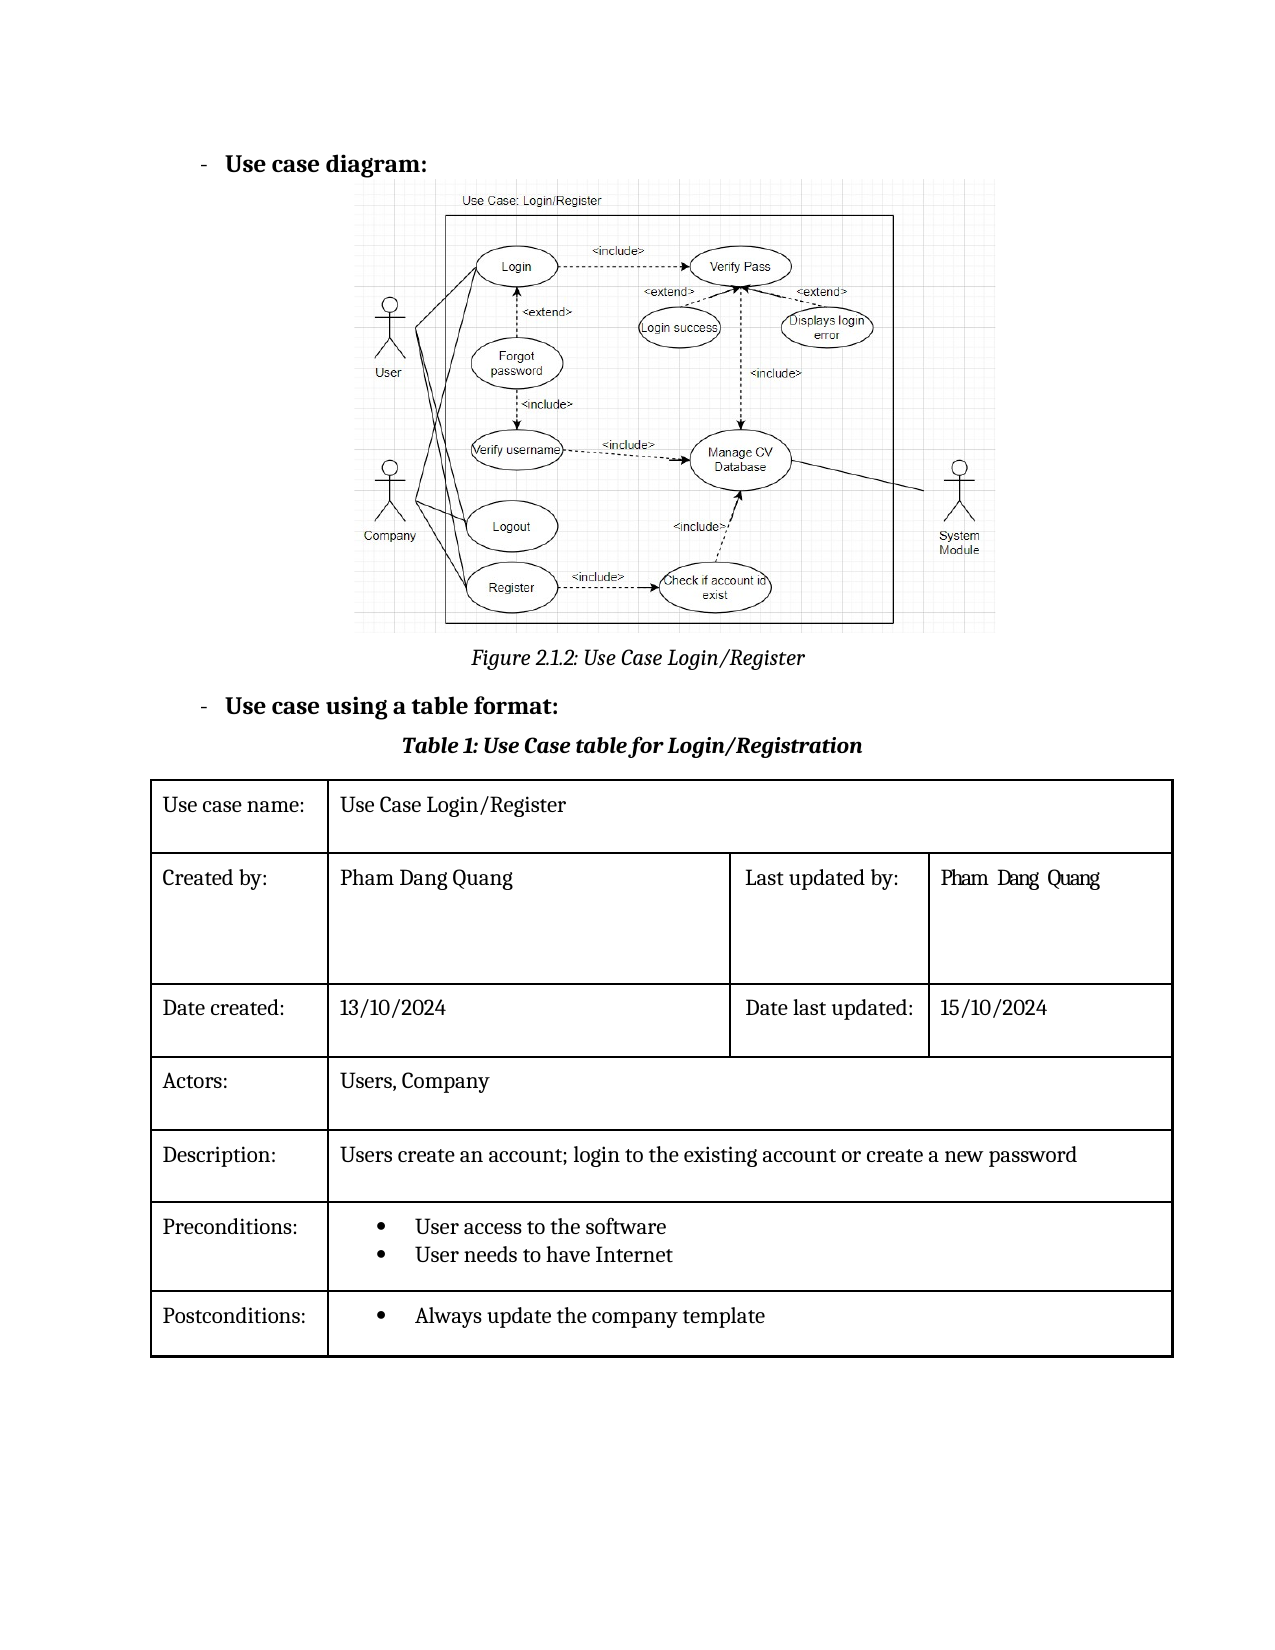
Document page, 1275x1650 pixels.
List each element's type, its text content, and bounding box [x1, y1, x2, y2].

table_cell Last updated by: [731, 854, 928, 983]
text Figure 2.1.2: Use Case Login/Register [307, 645, 969, 671]
table_cell Pham Dang Quang [329, 854, 729, 983]
table_cell 13/10/2024 [329, 985, 729, 1056]
subtitle Use case using a table format: [199, 692, 1275, 721]
table_cell Description: [152, 1131, 327, 1201]
table_cell Pham Dang Quang [930, 854, 1171, 983]
picture [354, 179, 996, 633]
table_cell Always update the company template [329, 1292, 1171, 1355]
table_cell Postconditions: [152, 1292, 327, 1355]
table_cell User access to the software User needs to have Internet [329, 1203, 1171, 1290]
table_cell Users, Company [329, 1058, 1171, 1129]
table_cell Created by: [152, 854, 327, 983]
table_header Use Case Login/Register [329, 781, 1171, 852]
table_cell Users create an account; login to the existing account or create a new password [329, 1131, 1171, 1201]
table_cell Actors: [152, 1058, 327, 1129]
table_cell Preconditions: [152, 1203, 327, 1290]
subtitle Use case diagram: [199, 150, 1275, 179]
table_cell Date created: [152, 985, 327, 1056]
table_header Use case name: [152, 781, 327, 852]
table_cell 15/10/2024 [930, 985, 1171, 1056]
table_cell Date last updated: [731, 985, 928, 1056]
text Table 1: Use Case table for Login/Registration [402, 733, 1275, 759]
